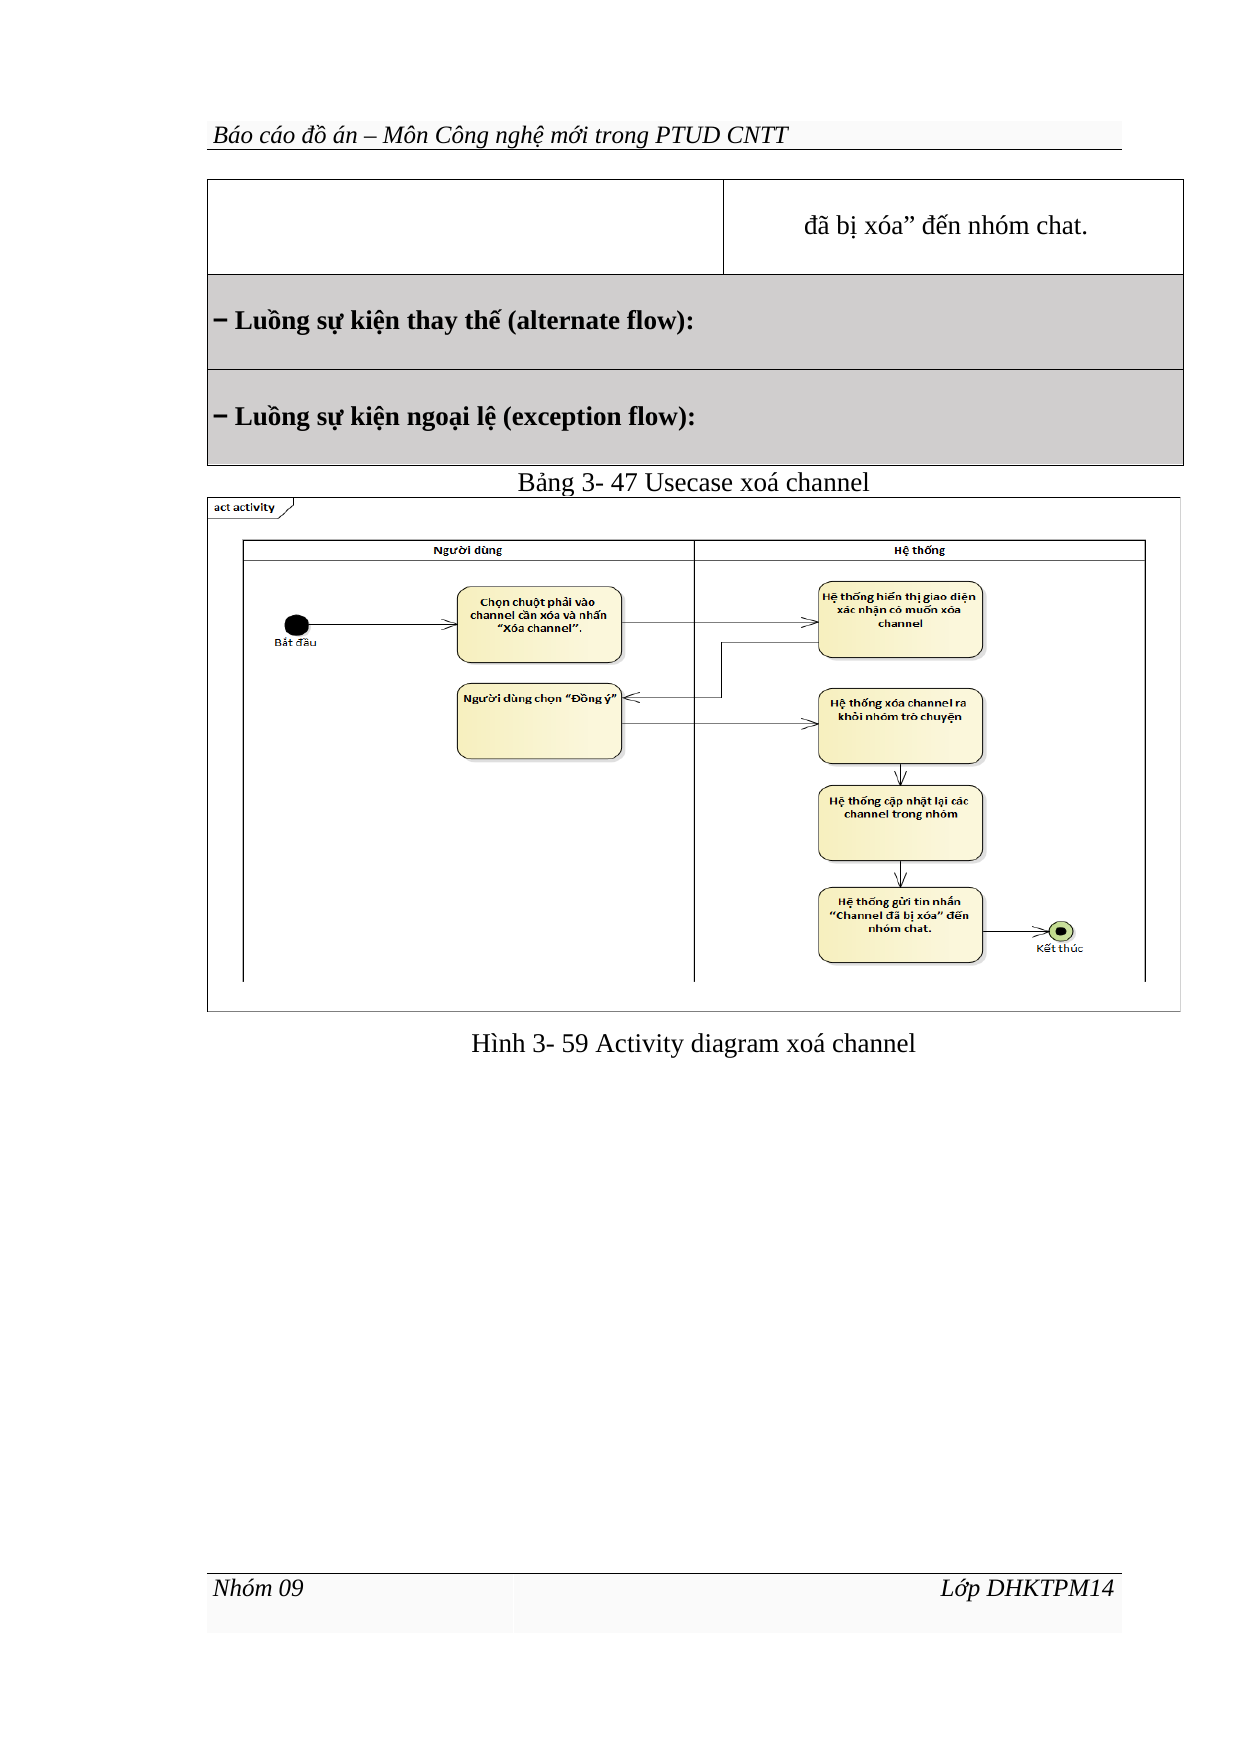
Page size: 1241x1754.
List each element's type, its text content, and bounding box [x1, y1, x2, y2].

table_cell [724, 180, 1183, 274]
picture [206, 496, 1181, 1012]
table_cell [208, 180, 723, 274]
table_cell Luồng sự kiện thay thế (alternate flow): [208, 275, 1183, 369]
table_cell Luồng sự kiện ngoại lệ (exception flow): [208, 370, 1183, 464]
text Bảng 3- 47 Usecase xoá channel [207, 466, 1122, 496]
text Hình 3- 59 Activity diagram xoá channel [207, 1027, 1122, 1059]
